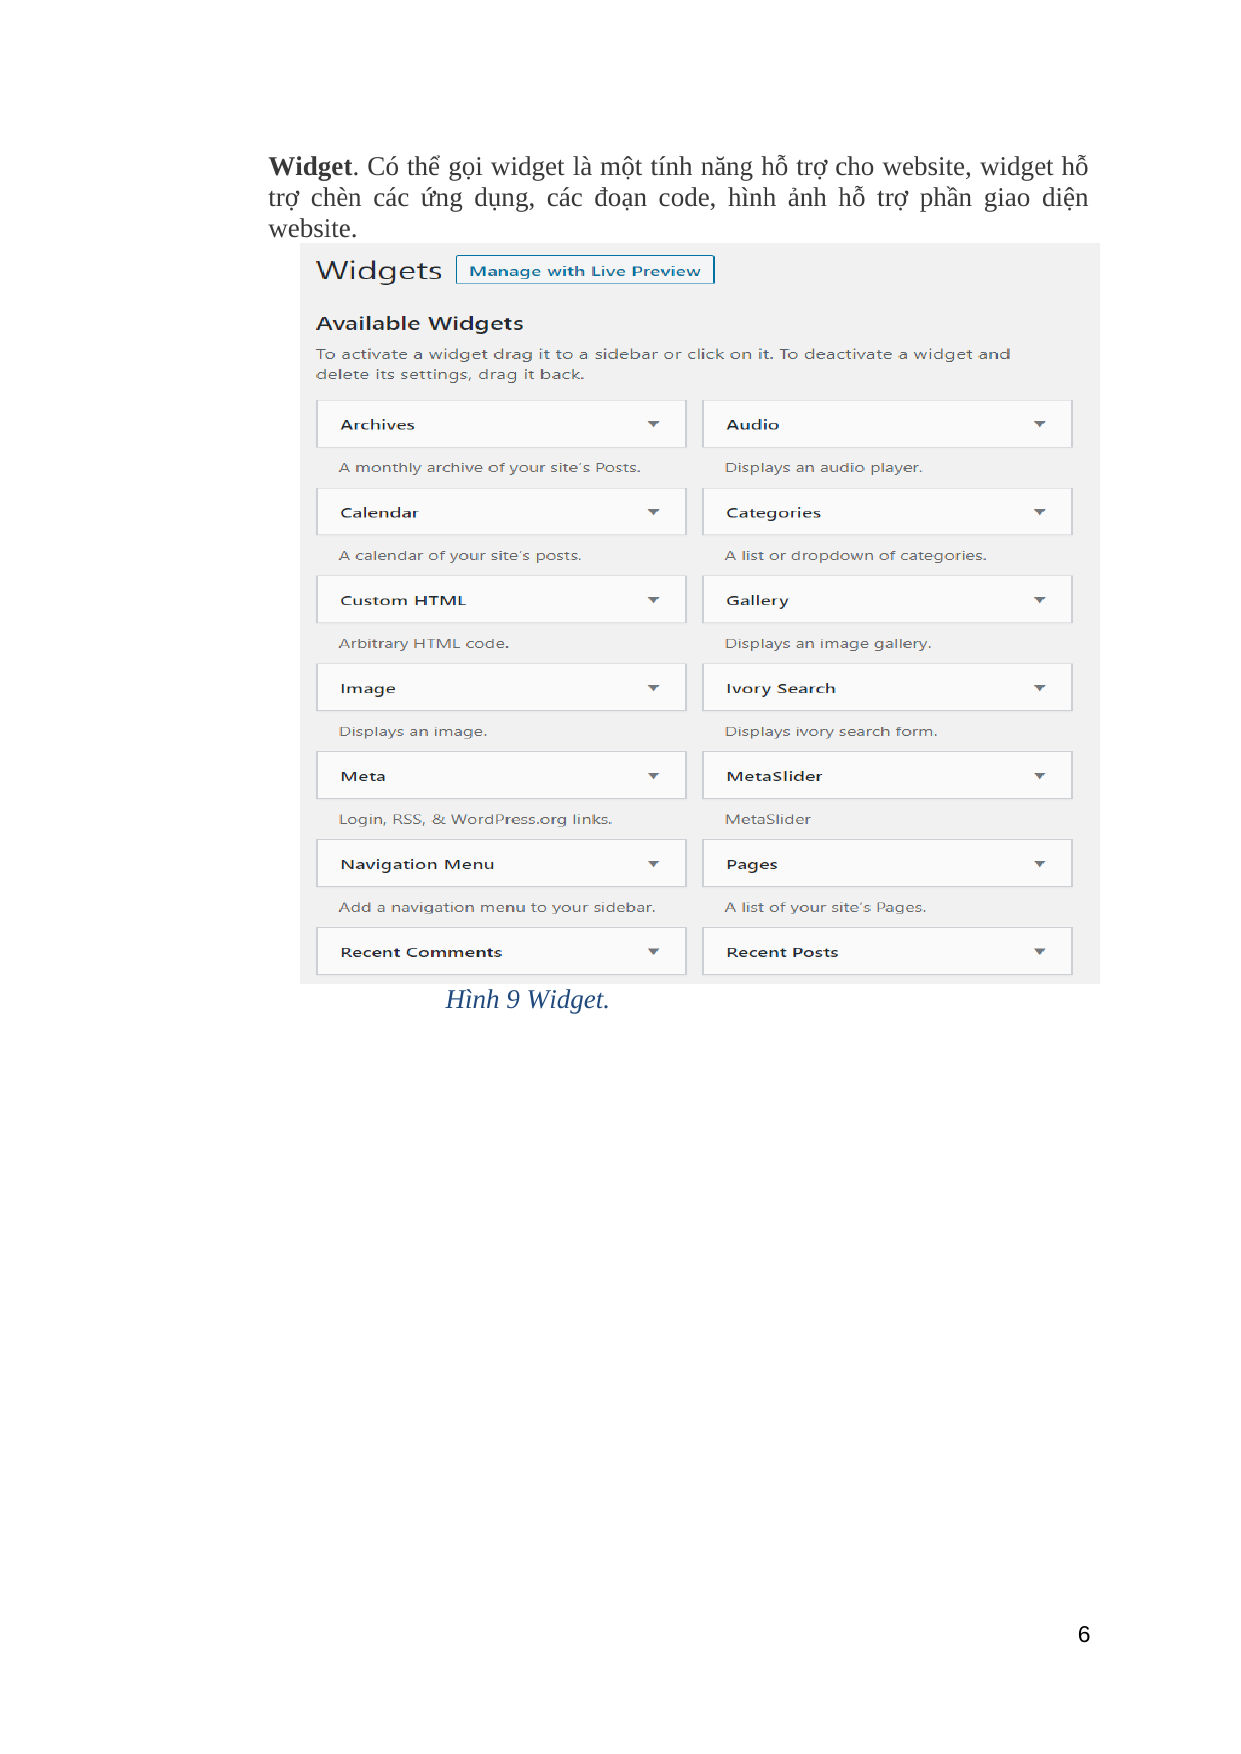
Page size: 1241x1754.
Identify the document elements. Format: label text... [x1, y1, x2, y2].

picture [300, 243, 1100, 984]
text Hình 9 Widget. [445, 984, 1090, 1014]
text Widget. Có thể gọi widget là một tính năng hỗ trợ cho website, widget hỗ trợ chèn các ứng dụng, các đoạn code, hình ảnh hỗ trợ phần giao diện website. [268, 150, 1090, 243]
